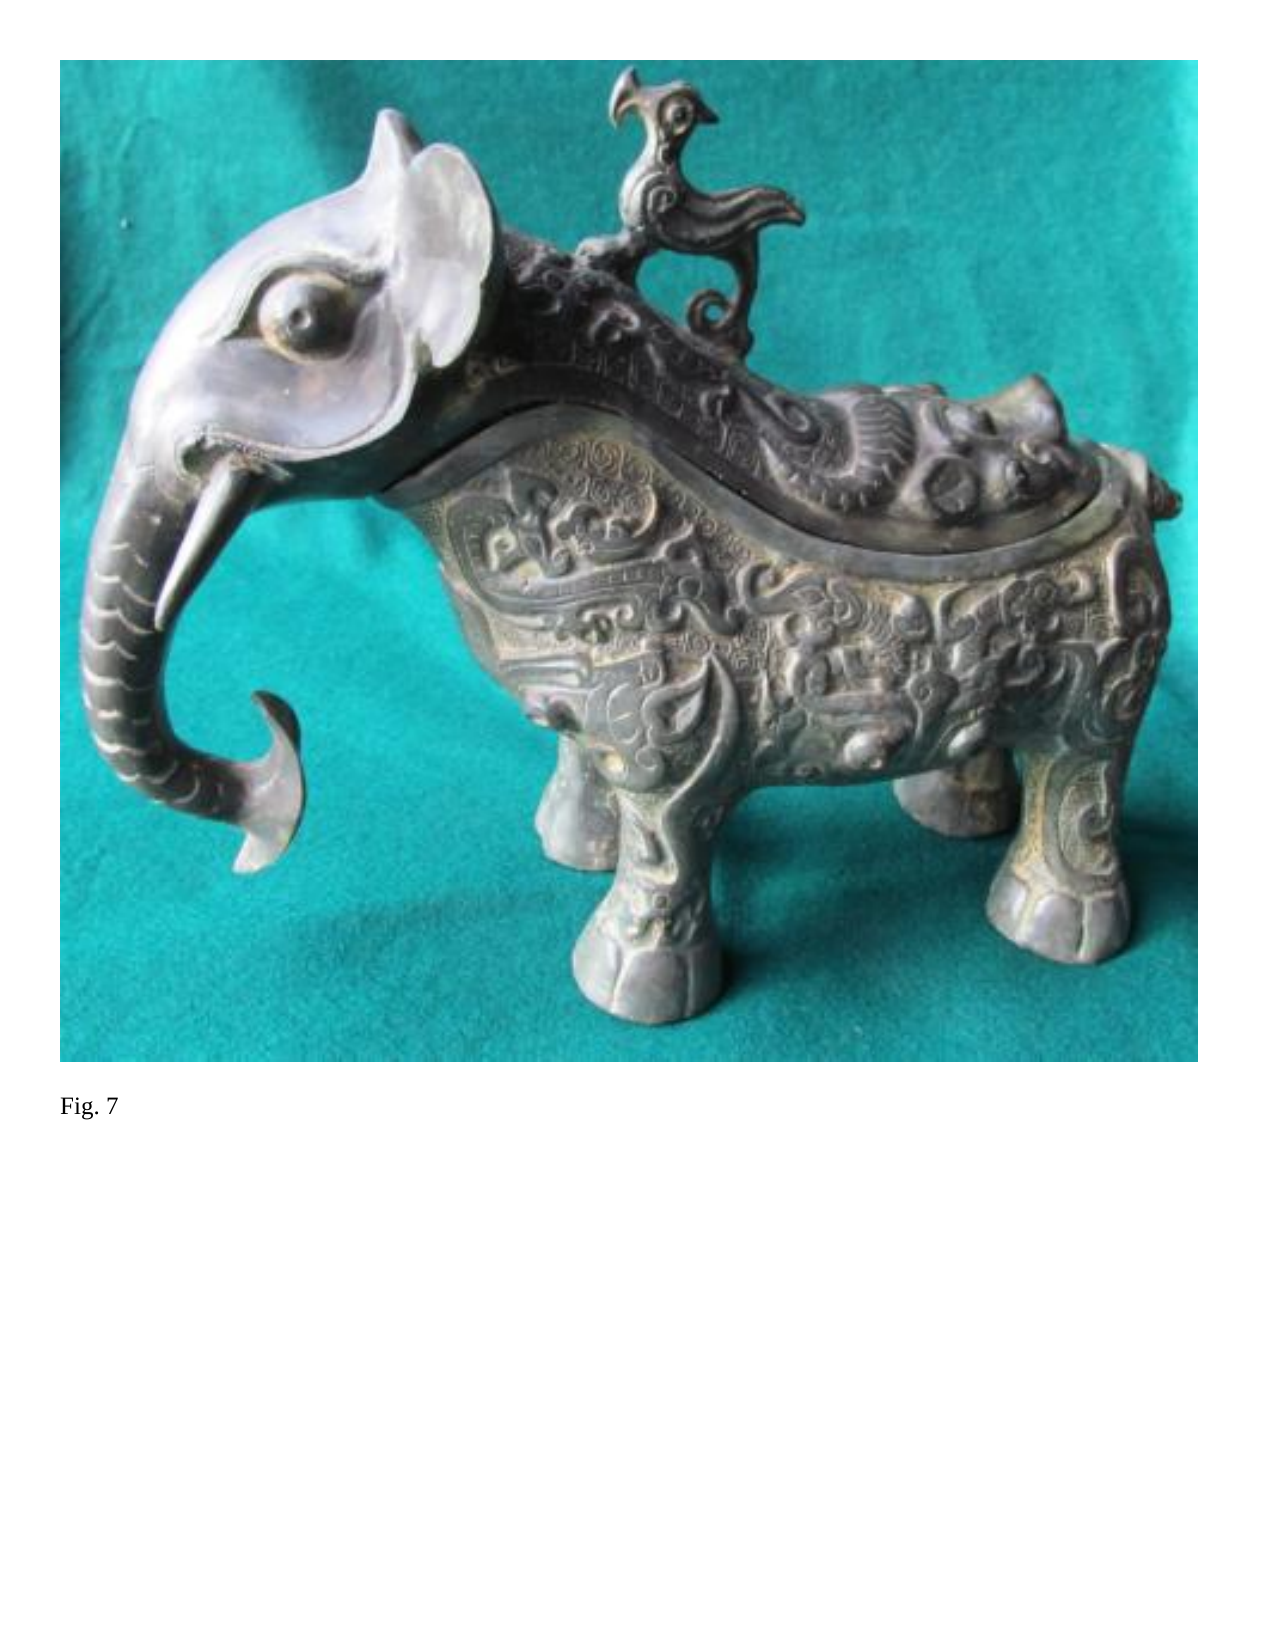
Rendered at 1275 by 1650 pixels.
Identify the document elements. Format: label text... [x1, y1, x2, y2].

picture [60, 60, 1198, 1062]
text Fig. 7 [60, 1091, 1215, 1119]
